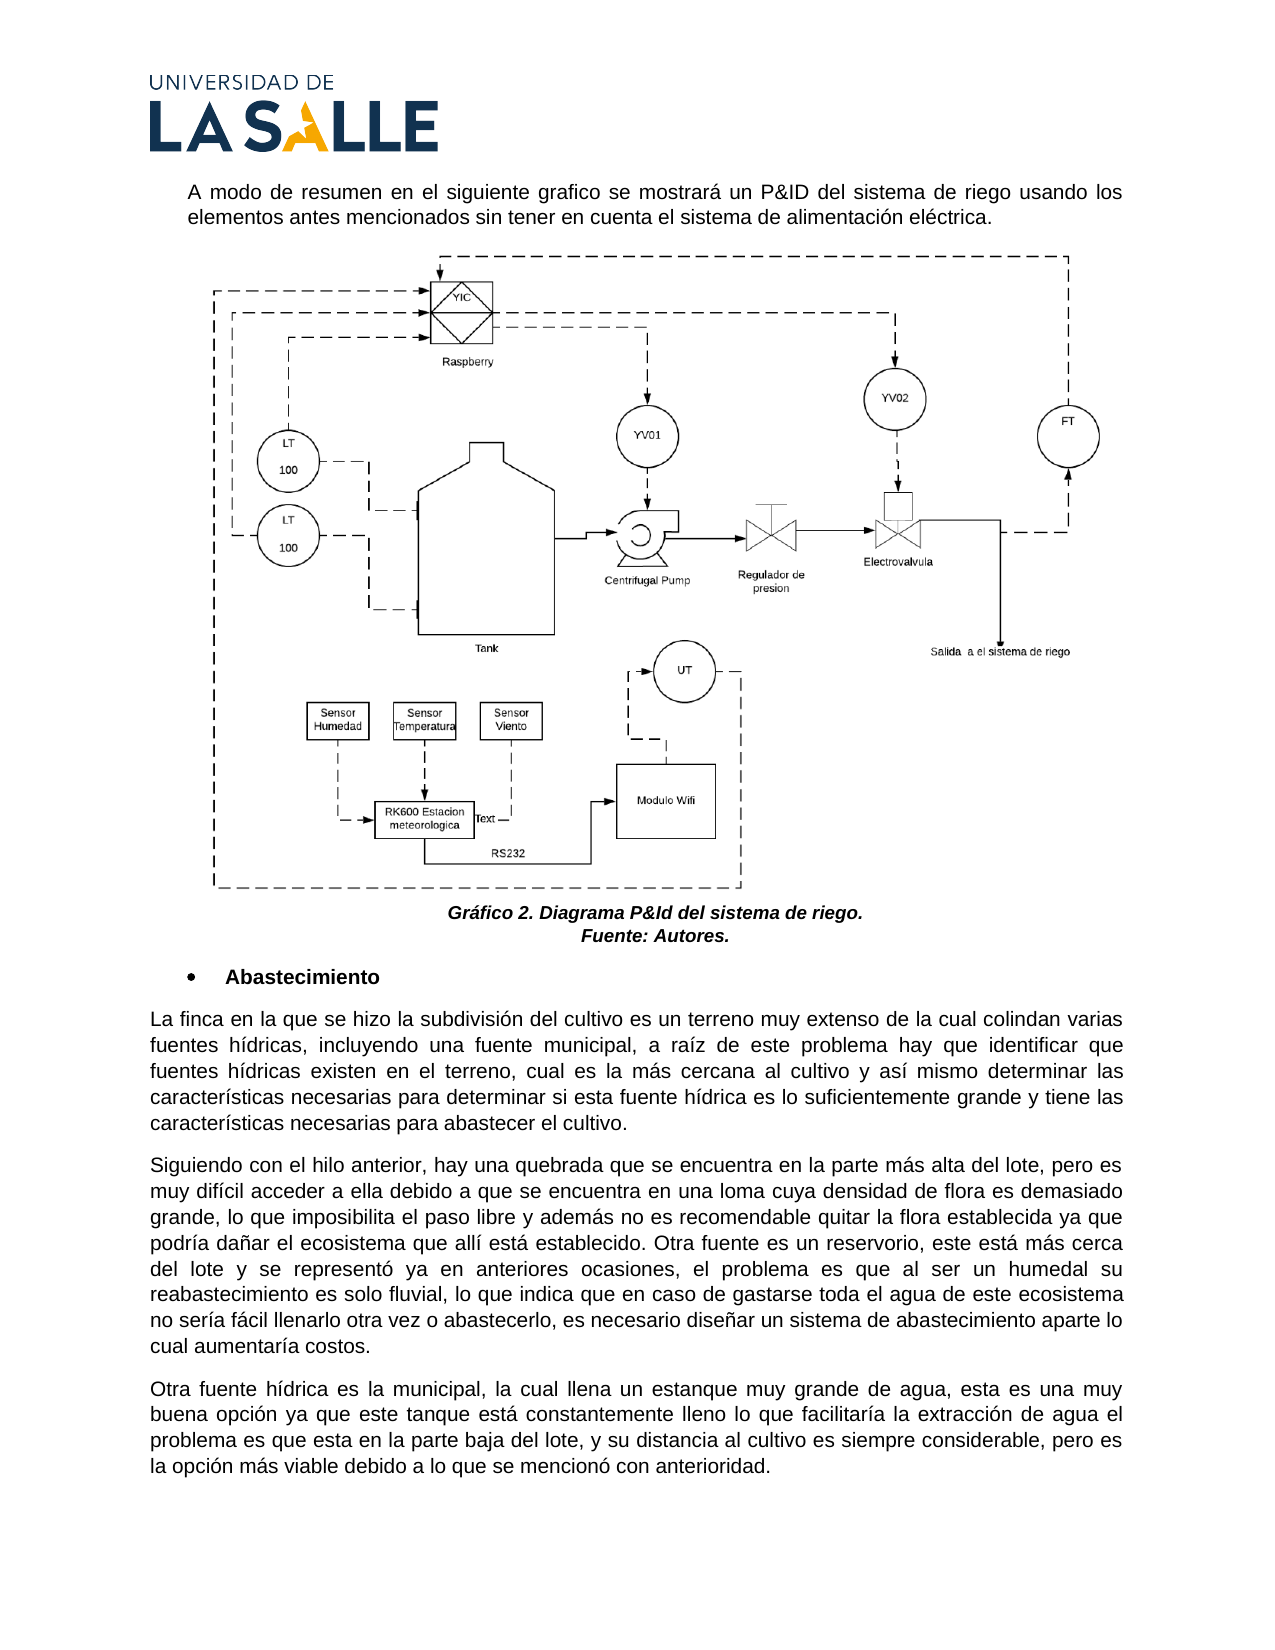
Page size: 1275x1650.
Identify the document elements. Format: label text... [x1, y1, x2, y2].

list Abastecimiento [187, 965, 1125, 989]
picture [207, 247, 1106, 901]
text Siguiendo con el hilo anterior, hay una quebrada que se encuentra en la parte más alta del lote, pero es muy difícil acceder a ella debido a que se encuentra en una loma cuya densidad de flora es demasiado grande, lo que imposibilita el paso libre y además no es recomendable quitar la flora establecida ya que podría dañar el ecosistema que allí está establecido. Otra fuente es un reservorio, este está más cerca del lote y se representó ya en anteriores ocasiones, el problema es que al ser un humedal su reabastecimiento es solo fluvial, lo que indica que en caso de gastarse toda el agua de este ecosistema no sería fácil llenarlo otra vez o abastecerlo, es necesario diseñar un sistema de abastecimiento aparte lo cual aumentaría costos. [150, 1153, 1125, 1358]
text Otra fuente hídrica es la municipal, la cual llena un estanque muy grande de agua, esta es una muy buena opción ya que este tanque está constantemente lleno lo que facilitaría la extracción de agua el problema es que esta en la parte baja del lote, y su distancia al cultivo es siempre considerable, pero es la opción más viable debido a lo que se mencionó con anterioridad. [150, 1376, 1125, 1478]
picture [150, 75, 438, 152]
text A modo de resumen en el siguiente grafico se mostrará un P&ID del sistema de riego usando los elementos antes mencionados sin tener en cuenta el sistema de alimentación eléctrica. [187, 179, 1125, 229]
text La finca en la que se hizo la subdivisión del cultivo es un terreno muy extenso de la cual colindan varias fuentes hídricas, incluyendo una fuente municipal, a raíz de este problema hay que identificar que fuentes hídricas existen en el terreno, cual es la más cercana al cultivo y así mismo determinar las características necesarias para determinar si esta fuente hídrica es lo suficientemente grande y tiene las características necesarias para abastecer el cultivo. [150, 1007, 1125, 1134]
